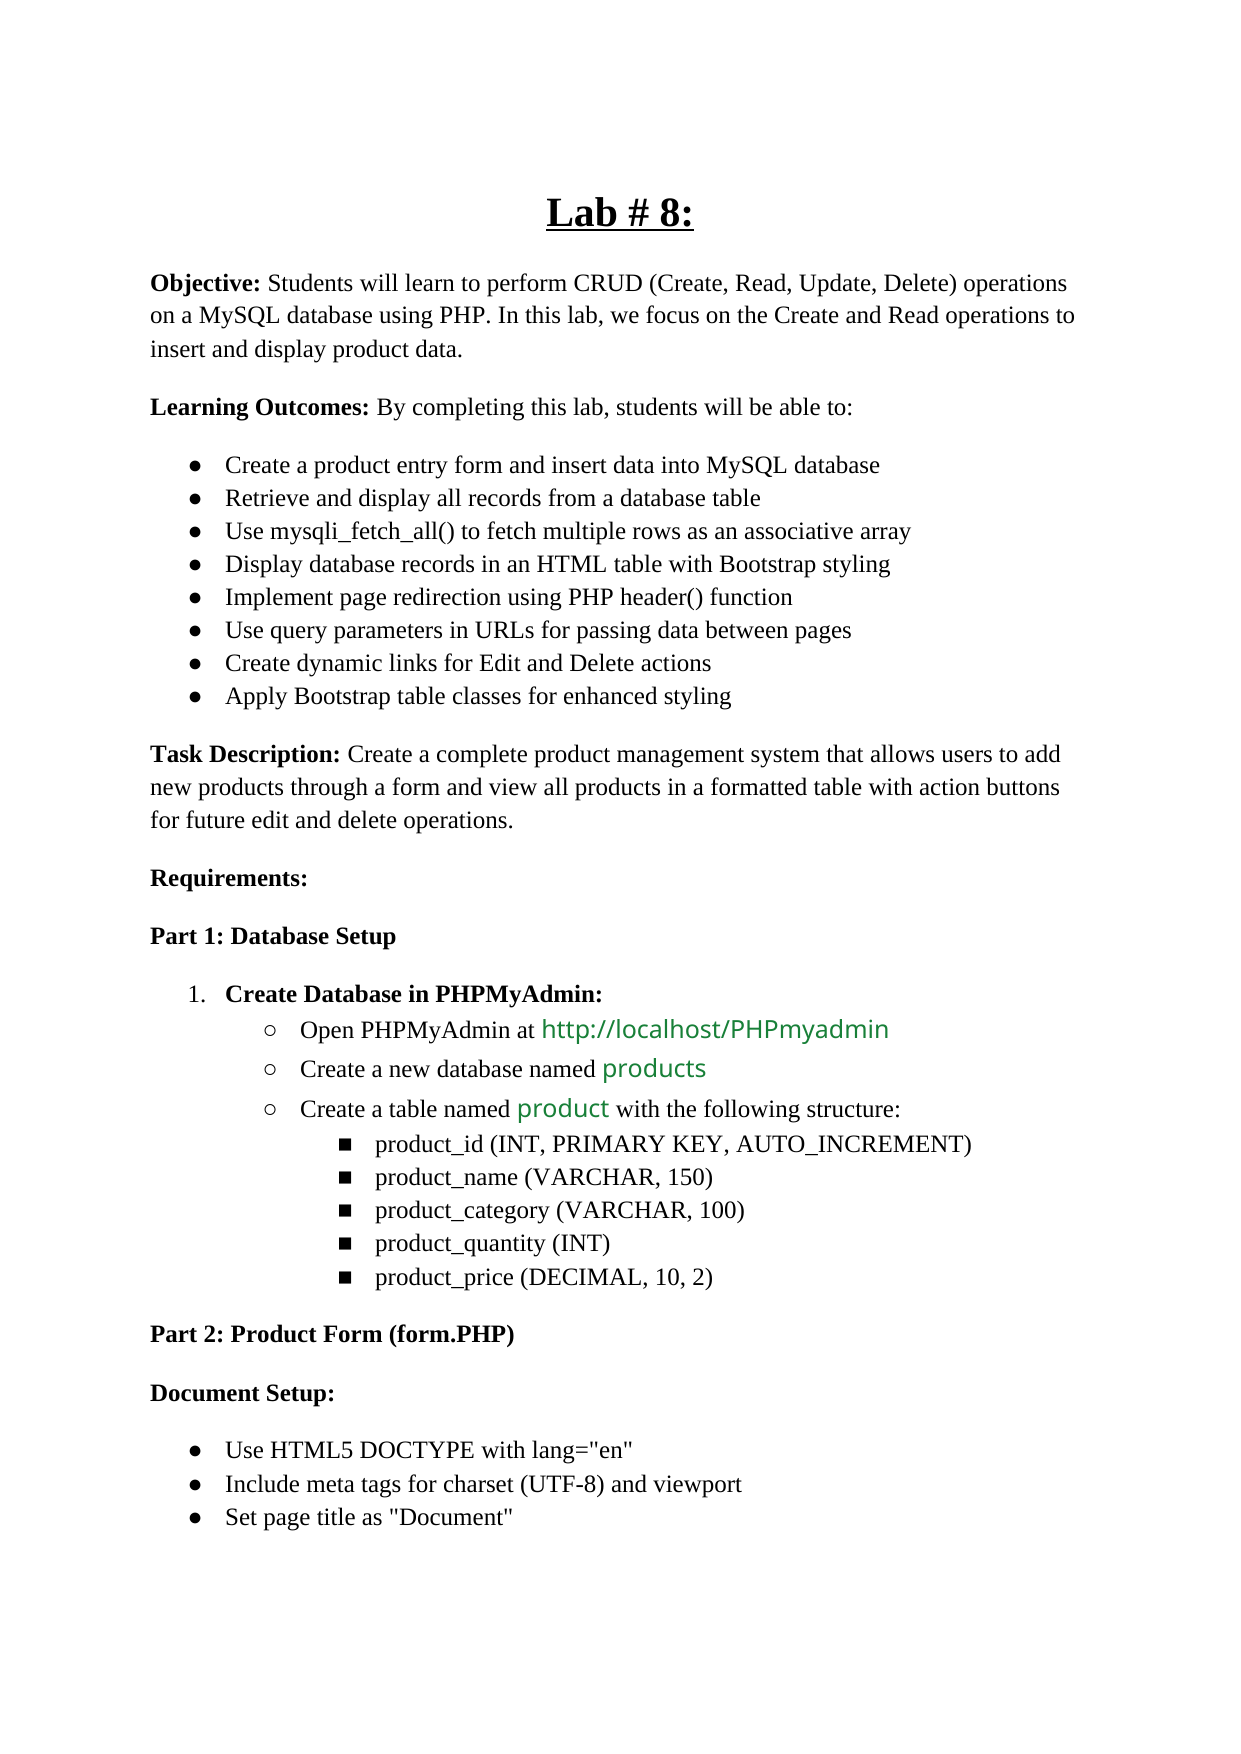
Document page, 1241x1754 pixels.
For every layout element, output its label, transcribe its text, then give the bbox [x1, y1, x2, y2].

list Set page title as "Document" [187, 1502, 1090, 1530]
list Use query parameters in URLs for passing data between pages [187, 615, 1090, 643]
list Retrieve and display all records from a database table [187, 483, 1090, 511]
list product_id (INT, PRIMARY KEY, AUTO_INCREMENT) [337, 1129, 1090, 1158]
text Learning Outcomes: By completing this lab, students will be able to: [150, 392, 1090, 420]
list Open PHPMyAdmin at http://localhost/PHPmyadmin [262, 1012, 1090, 1046]
list Create a product entry form and insert data into MySQL database [187, 450, 1090, 478]
text Part 2: Product Form (form.PHP) [150, 1319, 1090, 1348]
list Create Database in PHPMyAdmin: [187, 979, 1090, 1008]
list Create a new database named products [262, 1051, 1090, 1085]
list Use HTML5 DOCTYPE with lang="en" [187, 1436, 1090, 1464]
list Include meta tags for charset (UTF-8) and viewport [187, 1469, 1090, 1497]
list product_price (DECIMAL, 10, 2) [337, 1262, 1090, 1290]
text Requirements: [150, 863, 1090, 892]
text Objective: Students will learn to perform CRUD (Create, Read, Update, Delete) operations on a MySQL database using PHP. In this lab, we focus on the Create and Read operations to insert and display product data. [150, 268, 1090, 362]
list Create dynamic links for Edit and Delete actions [187, 648, 1090, 677]
text Document Setup: [150, 1378, 1090, 1406]
text Task Description: Create a complete product management system that allows users to add new products through a form and view all products in a formatted table with action buttons for future edit and delete operations. [150, 739, 1090, 834]
text Part 1: Database Setup [150, 921, 1090, 950]
list Apply Bootstrap table classes for enhanced styling [187, 681, 1090, 709]
list Implement page redirection using PHP header() function [187, 582, 1090, 611]
list product_category (VARCHAR, 100) [337, 1196, 1090, 1224]
list product_quantity (INT) [337, 1228, 1090, 1257]
list product_name (VARCHAR, 150) [337, 1162, 1090, 1191]
list Create a table named product with the following structure: [262, 1090, 1090, 1124]
subtitle Lab # 8: [150, 187, 1090, 235]
list Use mysqli_fetch_all() to fetch multiple rows as an associative array [187, 516, 1090, 544]
list Display database records in an HTML table with Bootstrap styling [187, 549, 1090, 577]
